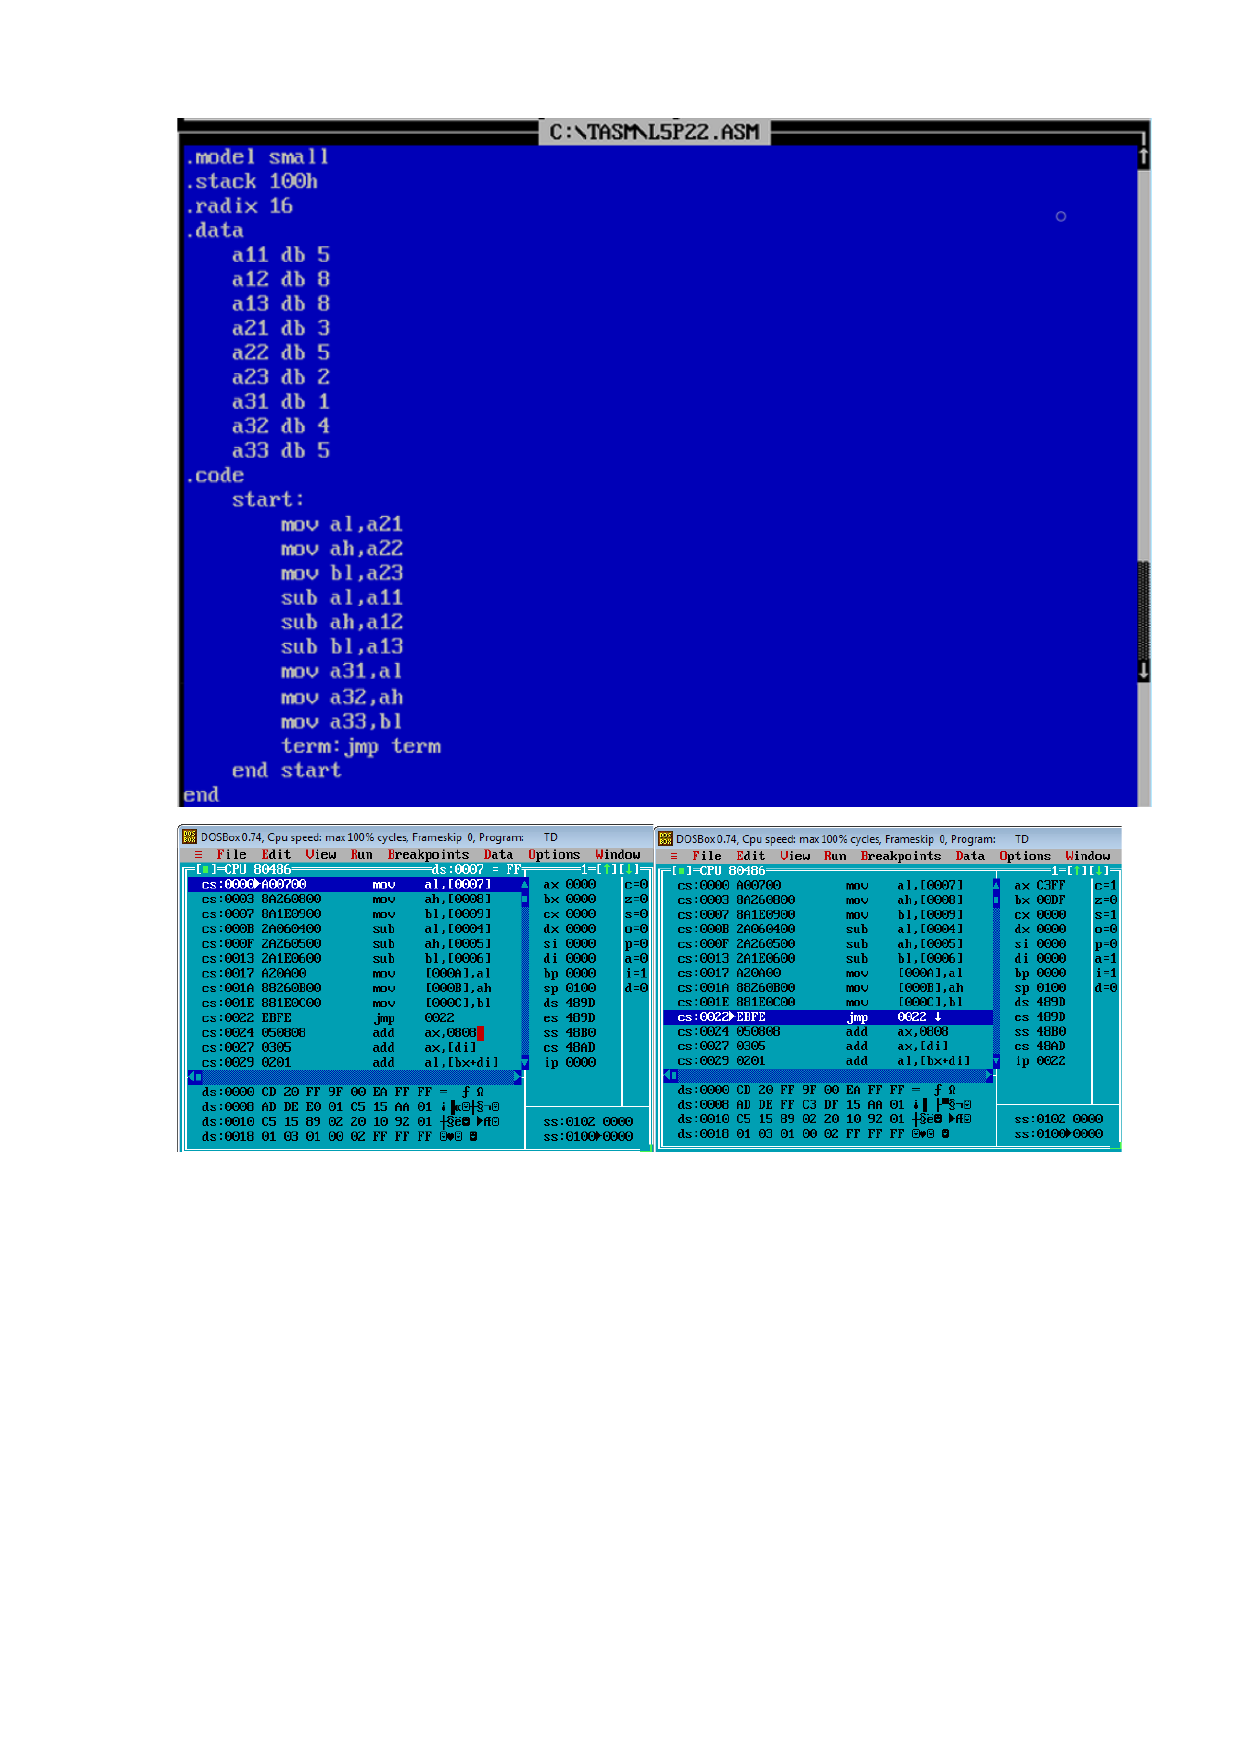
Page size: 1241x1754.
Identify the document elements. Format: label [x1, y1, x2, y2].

picture [177, 118, 1152, 807]
picture [177, 824, 1122, 1152]
